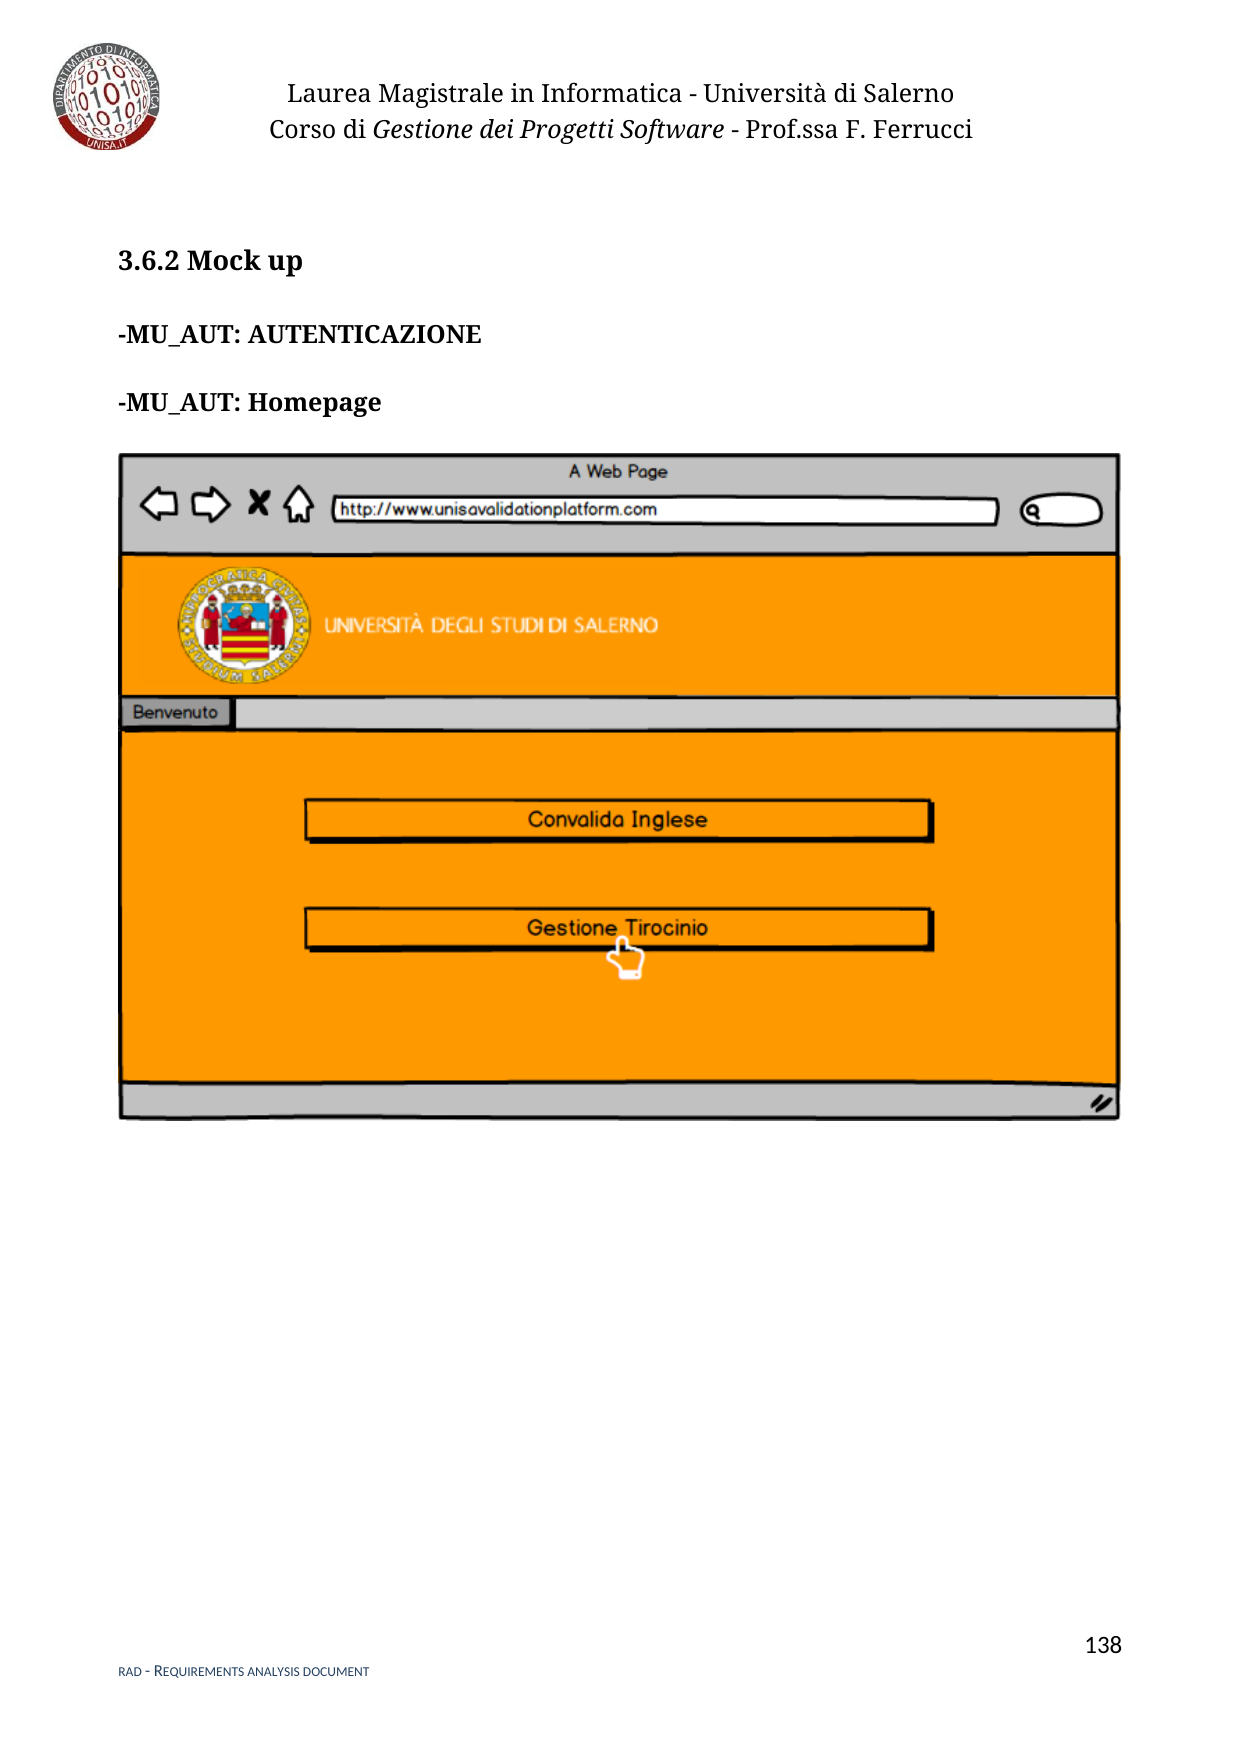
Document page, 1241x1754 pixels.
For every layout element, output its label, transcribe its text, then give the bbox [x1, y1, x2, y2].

picture [118, 453, 1121, 1121]
subtitle 3.6.2 Mock up [118, 242, 1122, 279]
subtitle -MU_AUT: AUTENTICAZIONE [118, 317, 1122, 351]
text -MU_AUT: Homepage [118, 385, 1122, 419]
picture [53, 43, 160, 150]
